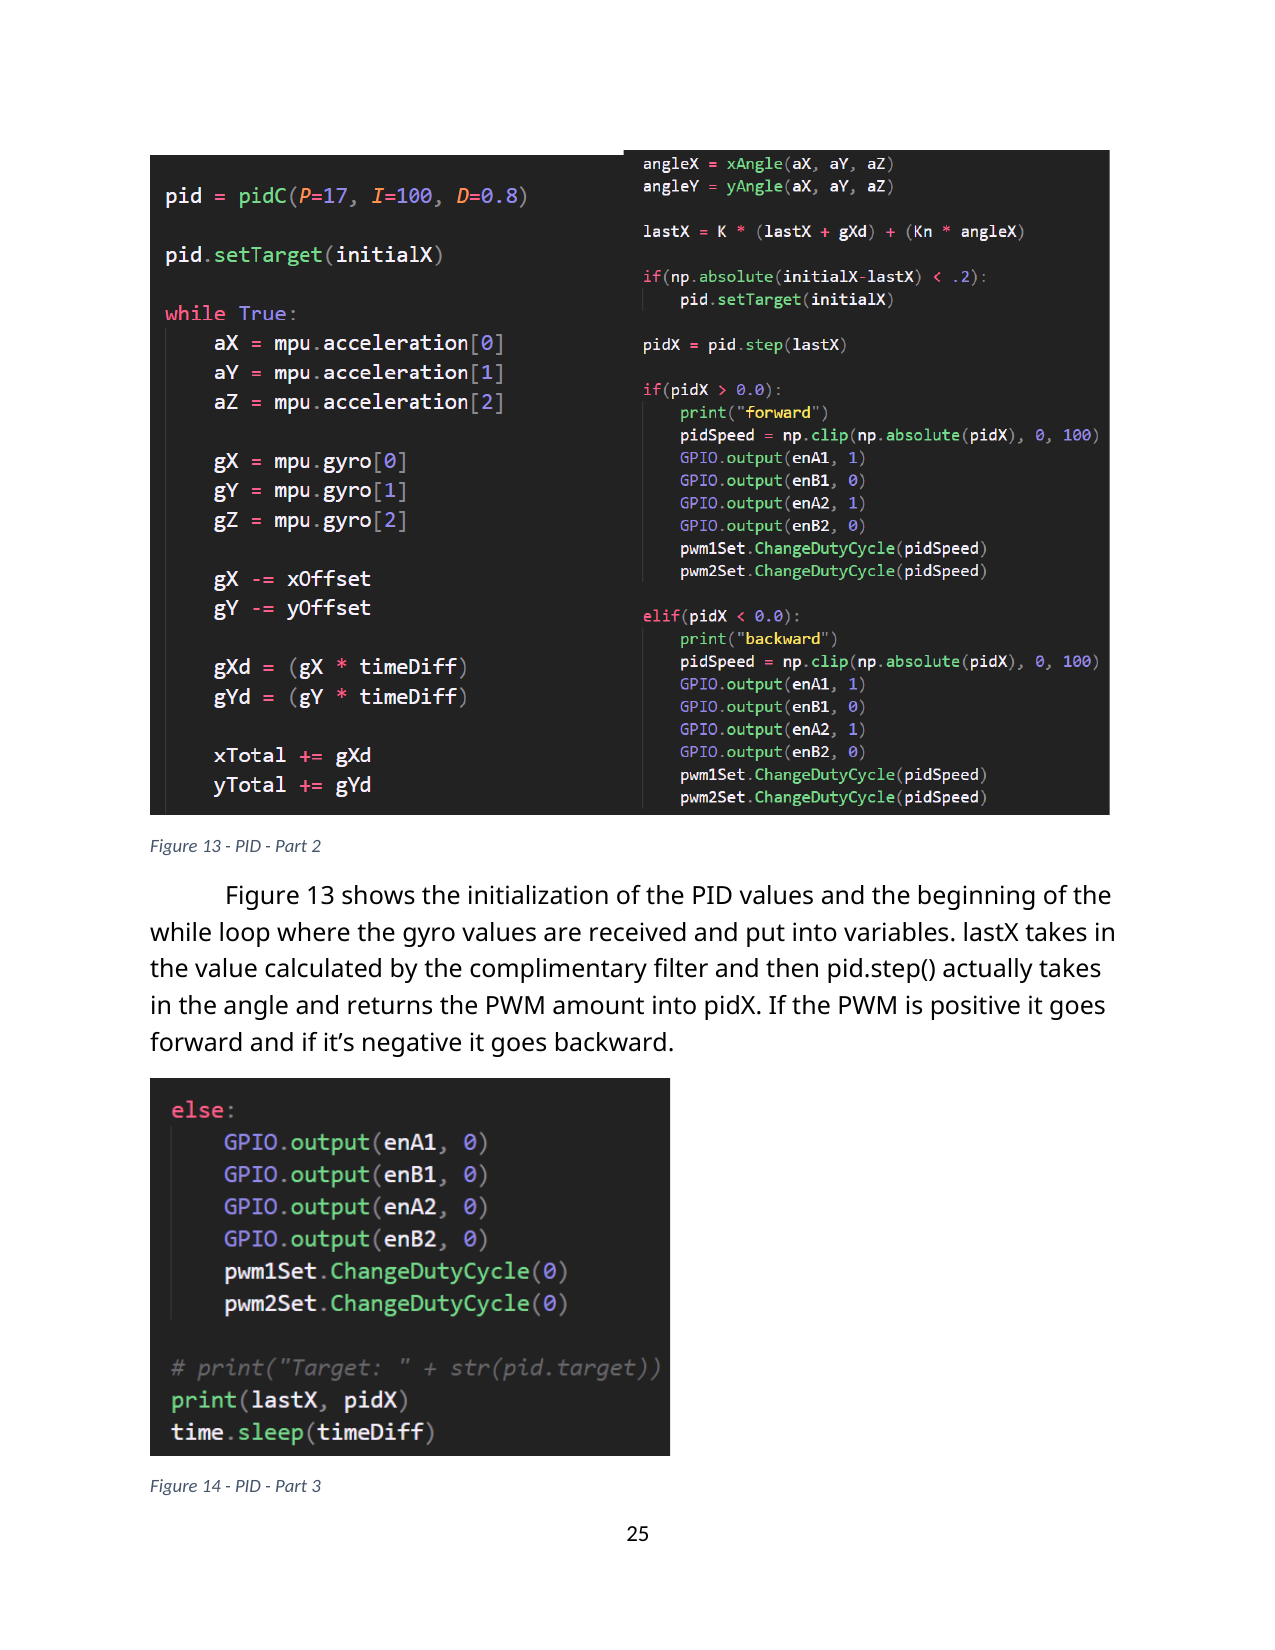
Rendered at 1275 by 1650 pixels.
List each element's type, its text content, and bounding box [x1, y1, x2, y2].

picture [150, 1078, 671, 1456]
text Figure 13 shows the initialization of the PID values and the beginning of the while loop where the gyro values are received and put into variables. lastX takes in the value calculated by the complimentary filter and then pid.step() actually takes in the angle and returns the PWM amount into pidX. If the PWM is positive it goes forward and if it’s negative it goes backward. [150, 878, 1125, 1059]
text Figure 13 - PID - Part 2 [150, 834, 1125, 857]
picture [150, 150, 1110, 815]
text Figure 14 - PID - Part 3 [150, 1474, 1125, 1497]
